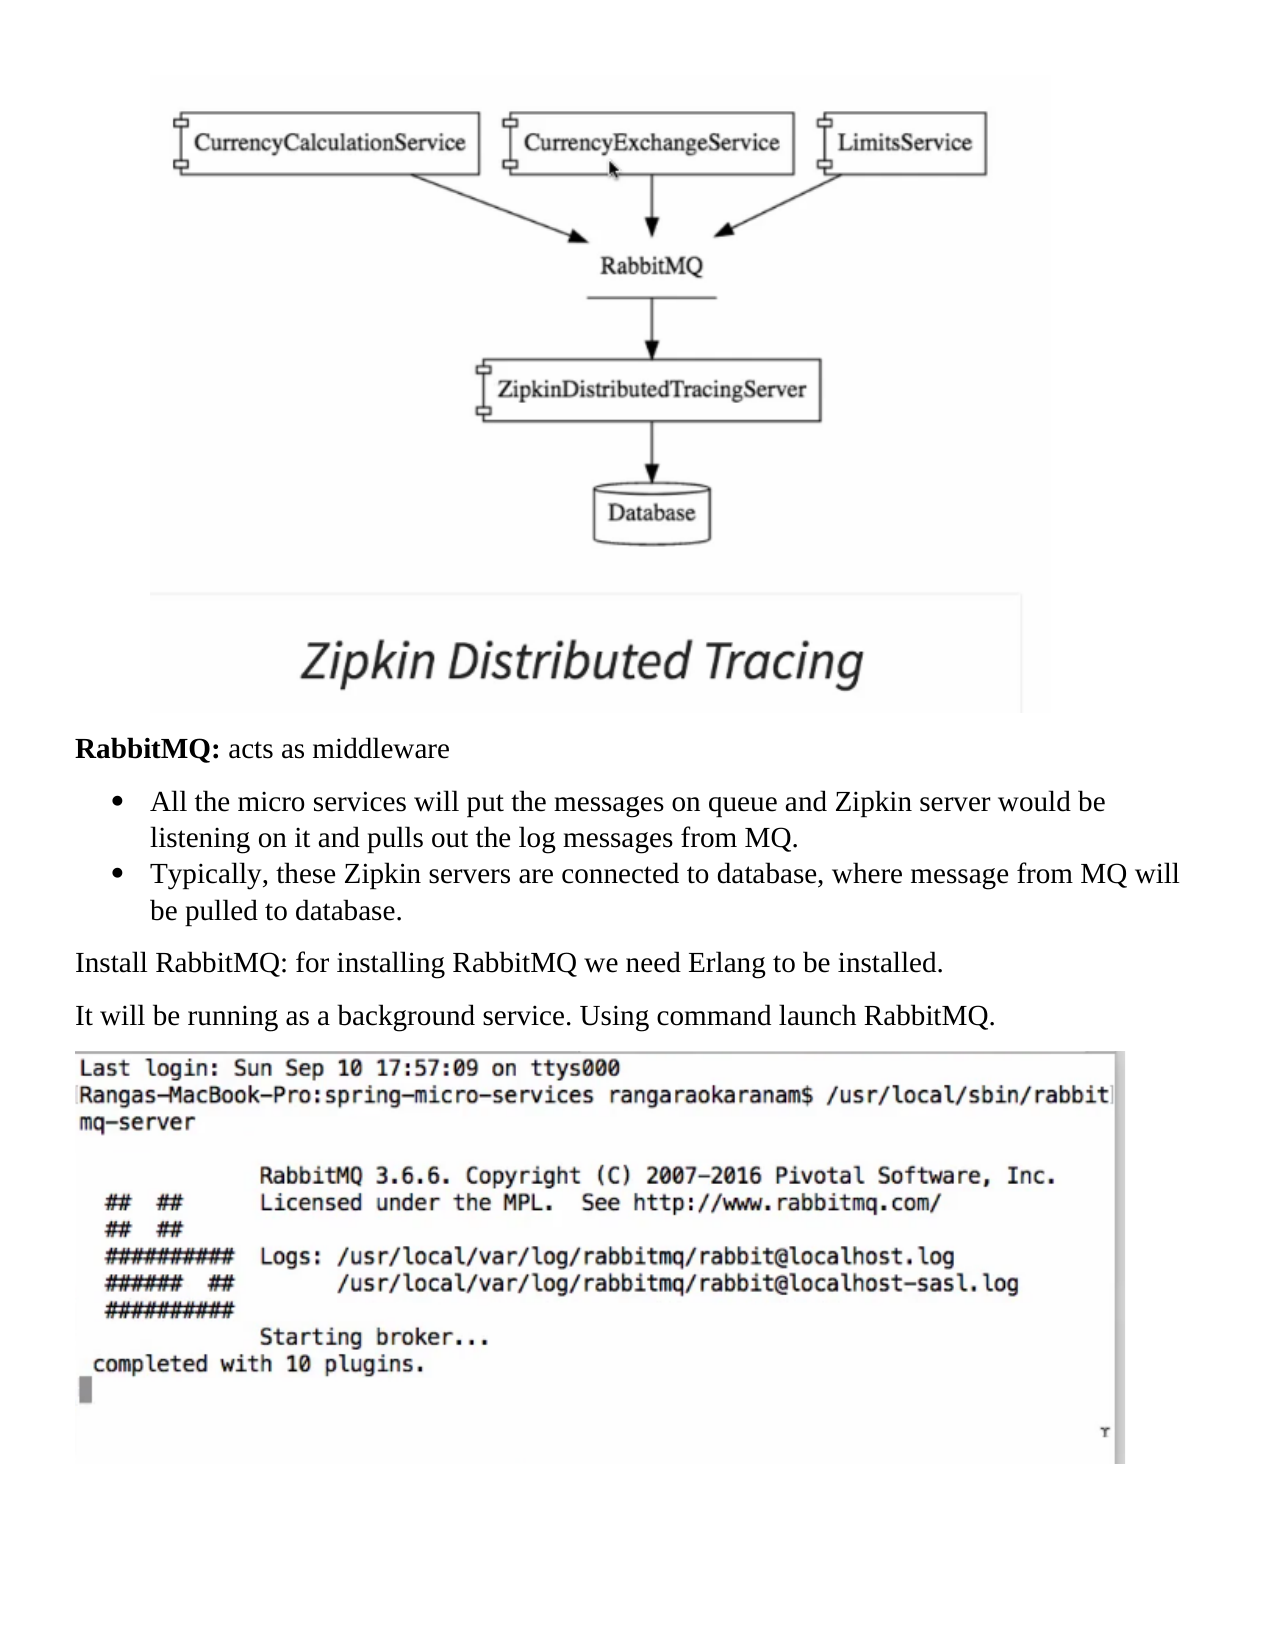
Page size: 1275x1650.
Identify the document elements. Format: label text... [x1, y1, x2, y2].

picture [150, 75, 1052, 713]
text It will be running as a background service. Using command launch RabbitMQ. [75, 998, 1200, 1032]
picture [75, 1051, 1125, 1464]
list Typically, these Zipkin servers are connected to database, where message from MQ will be pulled to database. [112, 857, 1200, 926]
text RabbitMQ: acts as middleware [75, 731, 1200, 765]
list All the micro services will put the messages on queue and Zipkin server would be listening on it and pulls out the log messages from MQ. [112, 784, 1200, 854]
text Install RabbitMQ: for installing RabbitMQ we need Erlang to be installed. [75, 946, 1200, 979]
